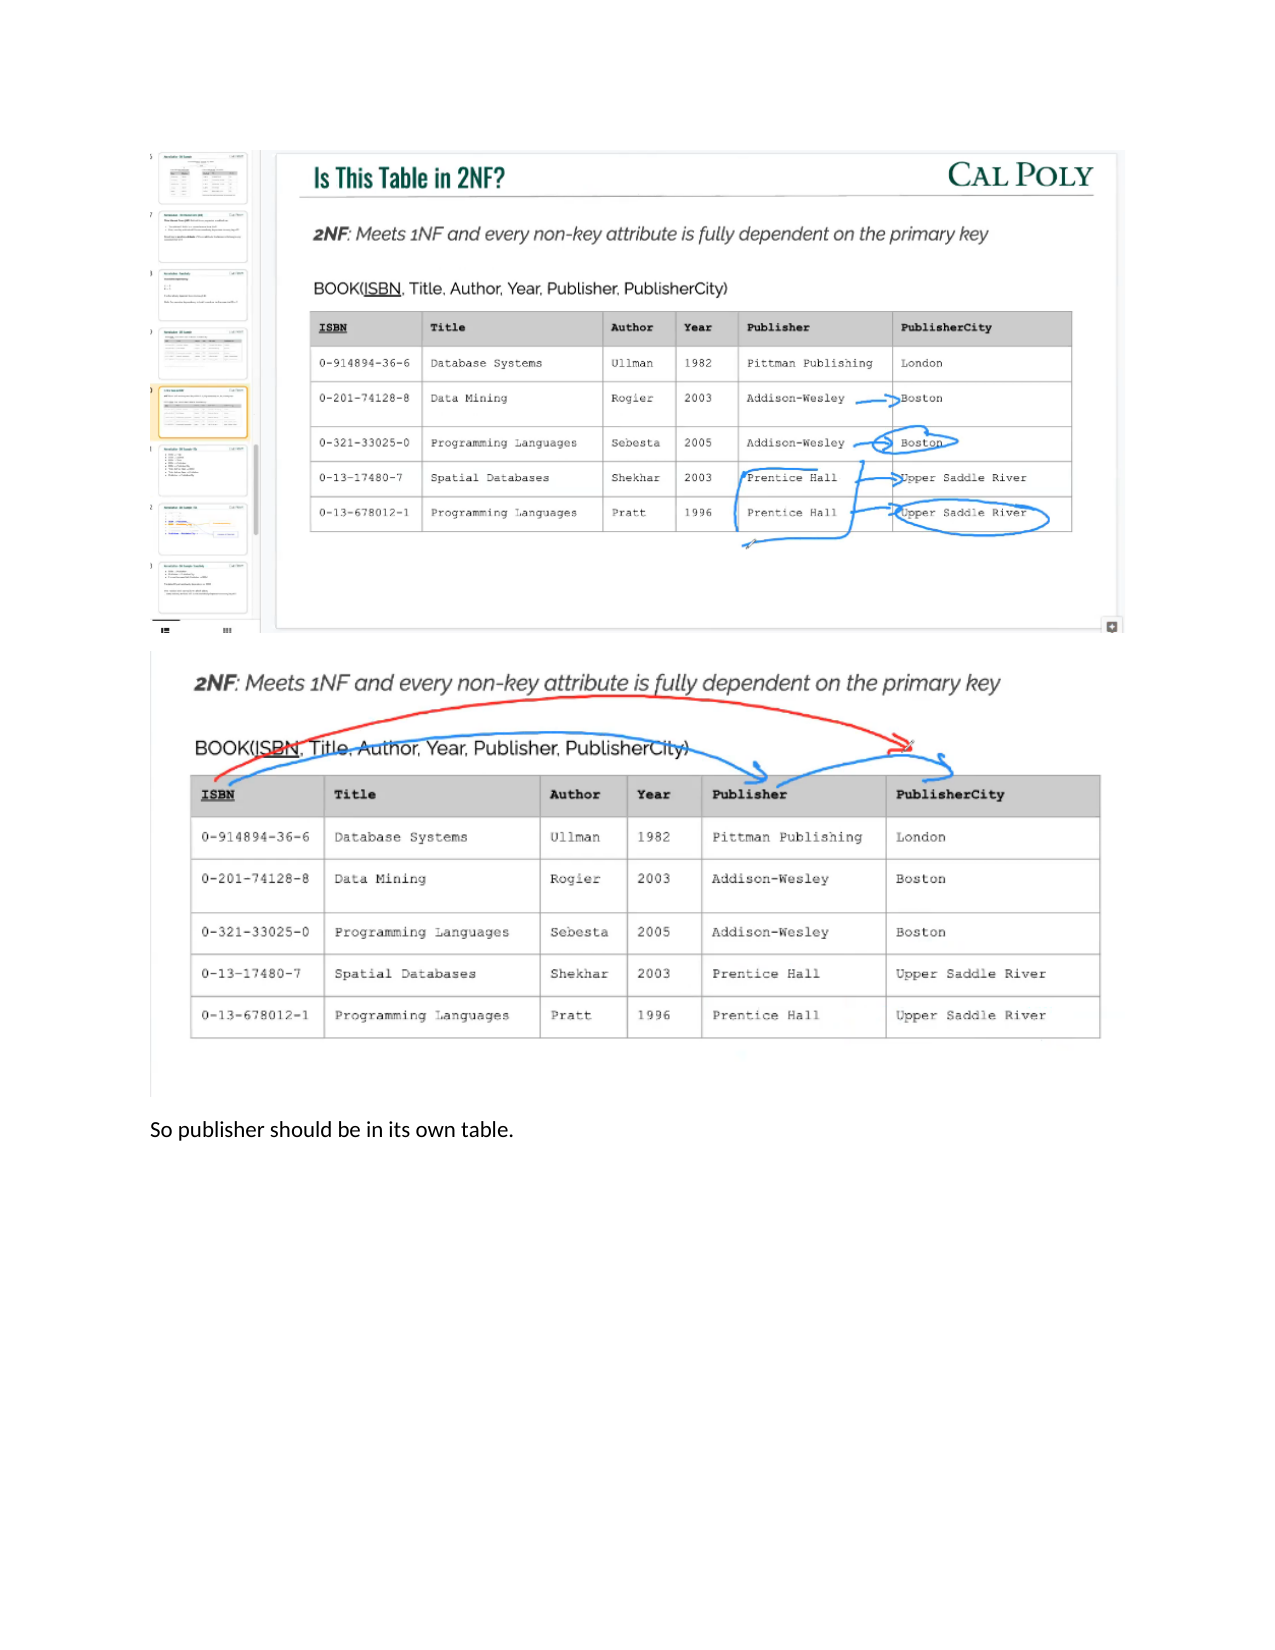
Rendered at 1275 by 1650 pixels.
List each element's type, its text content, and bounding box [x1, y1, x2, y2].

text So publisher should be in its own table. [150, 1115, 1125, 1143]
picture [150, 651, 1125, 1097]
picture [150, 150, 1125, 633]
